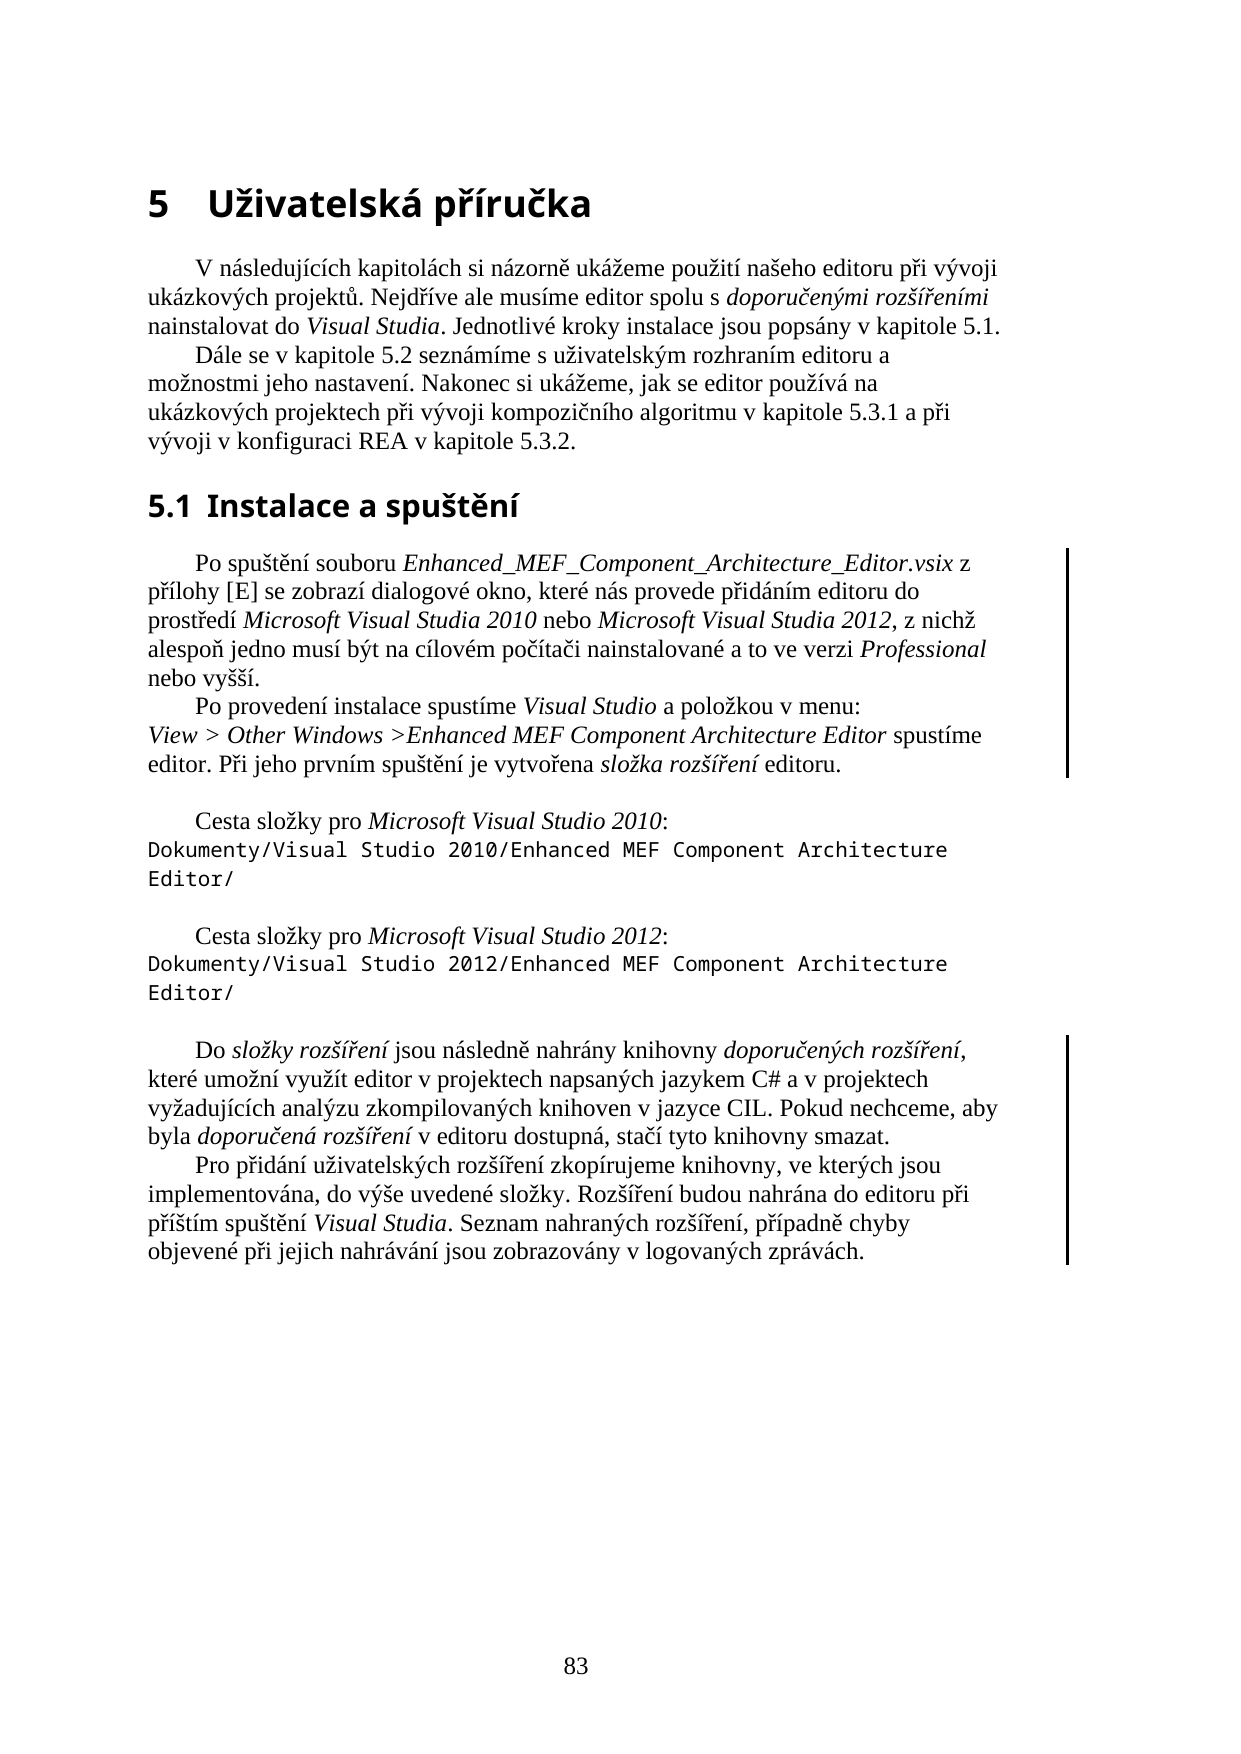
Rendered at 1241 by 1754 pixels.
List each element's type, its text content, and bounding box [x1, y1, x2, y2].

text Po spuštění souboru Enhanced_MEF_Component_Architecture_Editor.vsix z přílohy [E] se zobrazí dialogové okno, které nás provede přidáním editoru do prostředí Microsoft Visual Studia 2010 nebo Microsoft Visual Studia 2012, z nichž alespoň jedno musí být na cílovém počítači nainstalované a to ve verzi Professional nebo vyšší. [148, 548, 1066, 691]
text Cesta složky pro Microsoft Visual Studio 2010: [148, 806, 1004, 835]
text Do složky rozšíření jsou následně nahrány knihovny doporučených rozšíření, které umožní využít editor v projektech napsaných jazykem C# a v projektech vyžadujících analýzu zkompilovaných knihoven v jazyce CIL. Pokud nechceme, aby byla doporučená rozšíření v editoru dostupná, stačí tyto knihovny smazat. [148, 1035, 1004, 1150]
text Pro přidání uživatelských rozšíření zkopírujeme knihovny, ve kterých jsou implementována, do výše uvedené složky. Rozšíření budou nahrána do editoru při příštím spuštění Visual Studia. Seznam nahraných rozšíření, případně chyby objevené při jejich nahrávání jsou zobrazovány v logovaných zprávách. [148, 1150, 1004, 1265]
text Dokumenty/Visual Studio 2010/Enhanced MEF Component Architecture Editor/ [148, 835, 1004, 892]
text Dokumenty/Visual Studio 2012/Enhanced MEF Component Architecture Editor/ [148, 949, 1004, 1006]
subtitle Instalace a spuštění [148, 484, 1004, 526]
text Po provedení instalace spustíme Visual Studio a položkou v menu: [148, 691, 1004, 720]
subtitle Uživatelská příručka [148, 177, 1004, 228]
text Cesta složky pro Microsoft Visual Studio 2012: [148, 921, 1004, 949]
text View > Other Windows >Enhanced MEF Component Architecture Editor spustíme editor. Při jeho prvním spuštění je vytvořena složka rozšíření editoru. [148, 720, 1004, 778]
text Dále se v kapitole 5.2 seznámíme s uživatelským rozhraním editoru a možnostmi jeho nastavení. Nakonec si ukážeme, jak se editor používá na ukázkových projektech při vývoji kompozičního algoritmu v kapitole 5.3.1 a při vývoji v konfiguraci REA v kapitole 5.3.2. [148, 340, 1004, 455]
text V následujících kapitolách si názorně ukážeme použití našeho editoru při vývoji ukázkových projektů. Nejdříve ale musíme editor spolu s doporučenými rozšířeními nainstalovat do Visual Studia. Jednotlivé kroky instalace jsou popsány v kapitole 5.1. [148, 253, 1004, 340]
